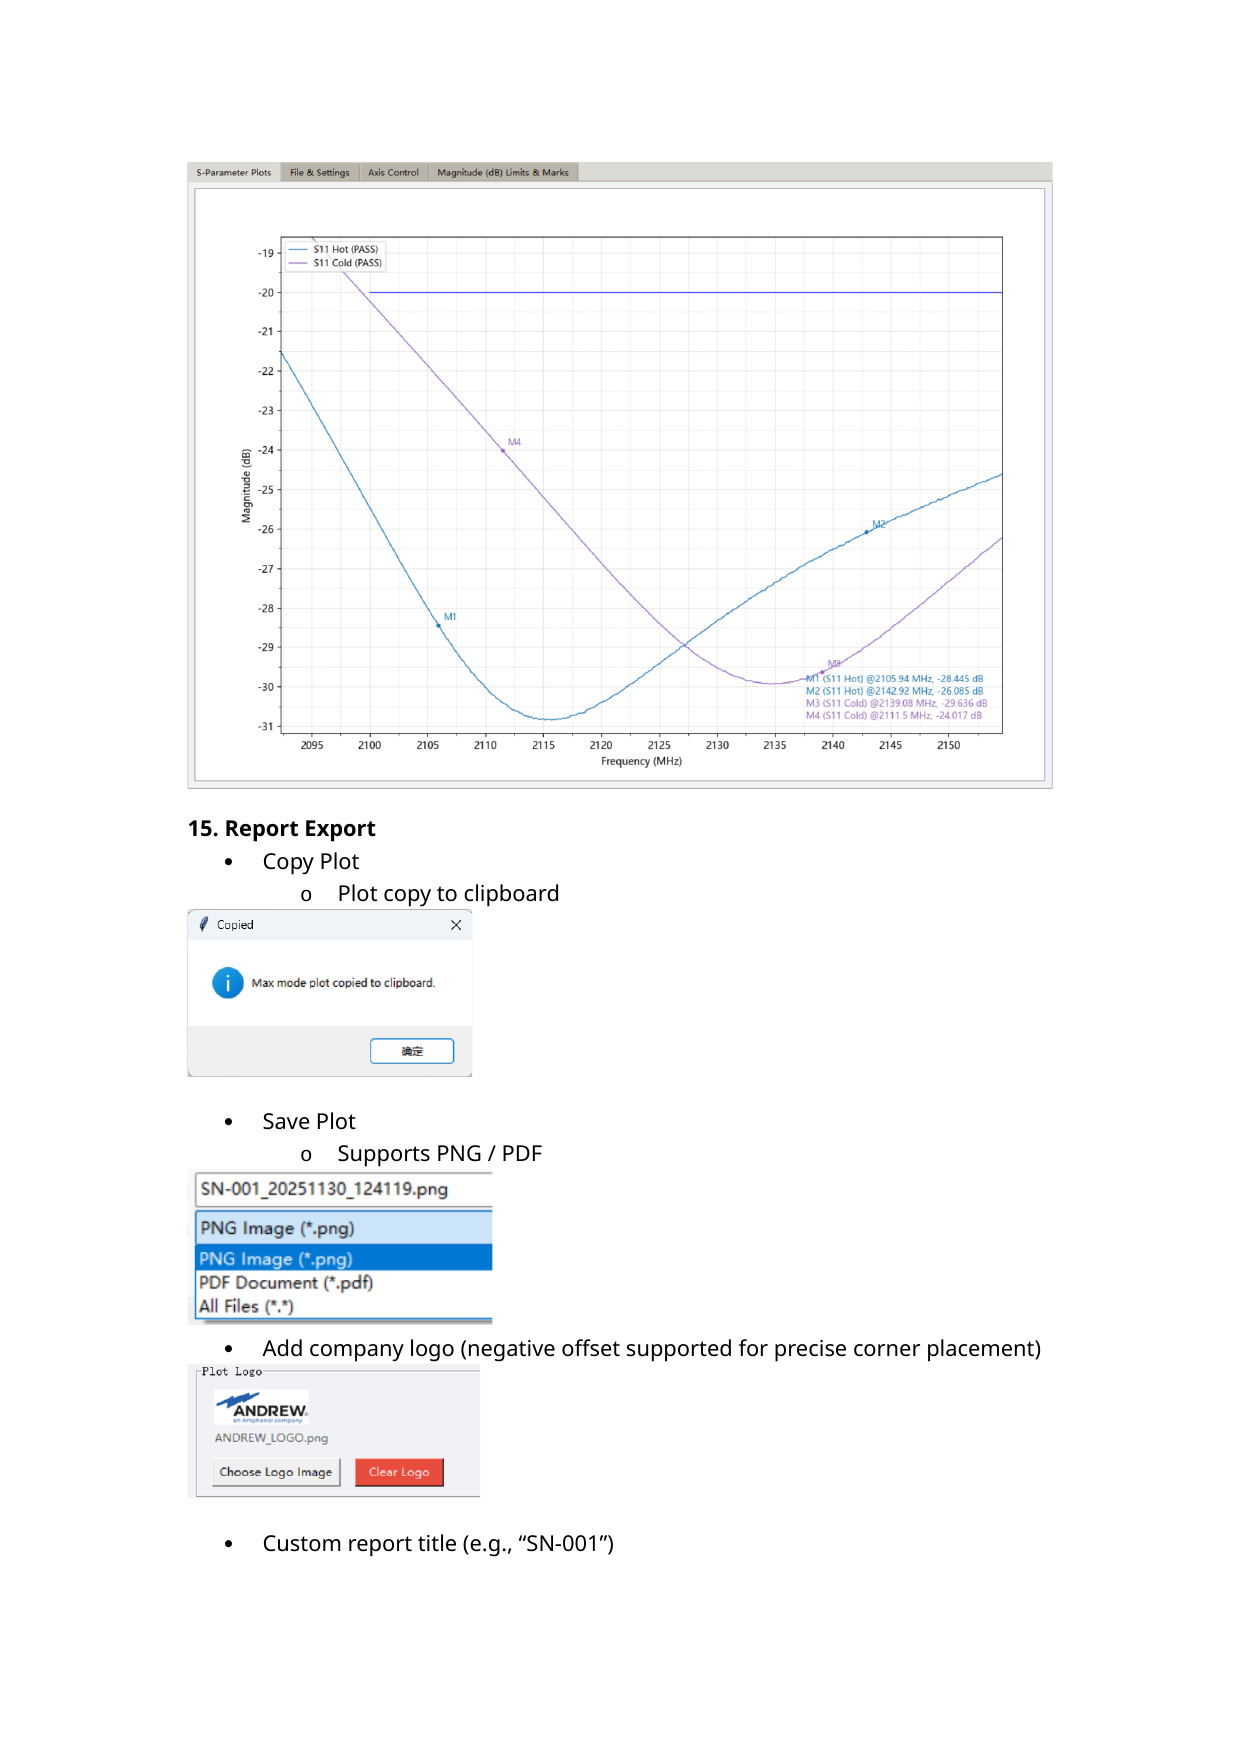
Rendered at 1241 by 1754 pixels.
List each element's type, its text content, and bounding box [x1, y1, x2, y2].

picture [187, 162, 1053, 789]
picture [187, 1169, 493, 1325]
list Plot copy to clipboard [300, 877, 1053, 909]
list Copy Plot [225, 844, 1053, 877]
text 15. Report Export [187, 812, 1053, 844]
picture [187, 1364, 481, 1498]
list Save Plot [225, 1104, 1053, 1137]
list Custom report title (e.g., “SN-001”) [225, 1527, 1053, 1559]
list Supports PNG / PDF [300, 1137, 1053, 1169]
picture [187, 909, 473, 1077]
list Add company logo (negative offset supported for precise corner placement) [225, 1332, 1053, 1364]
